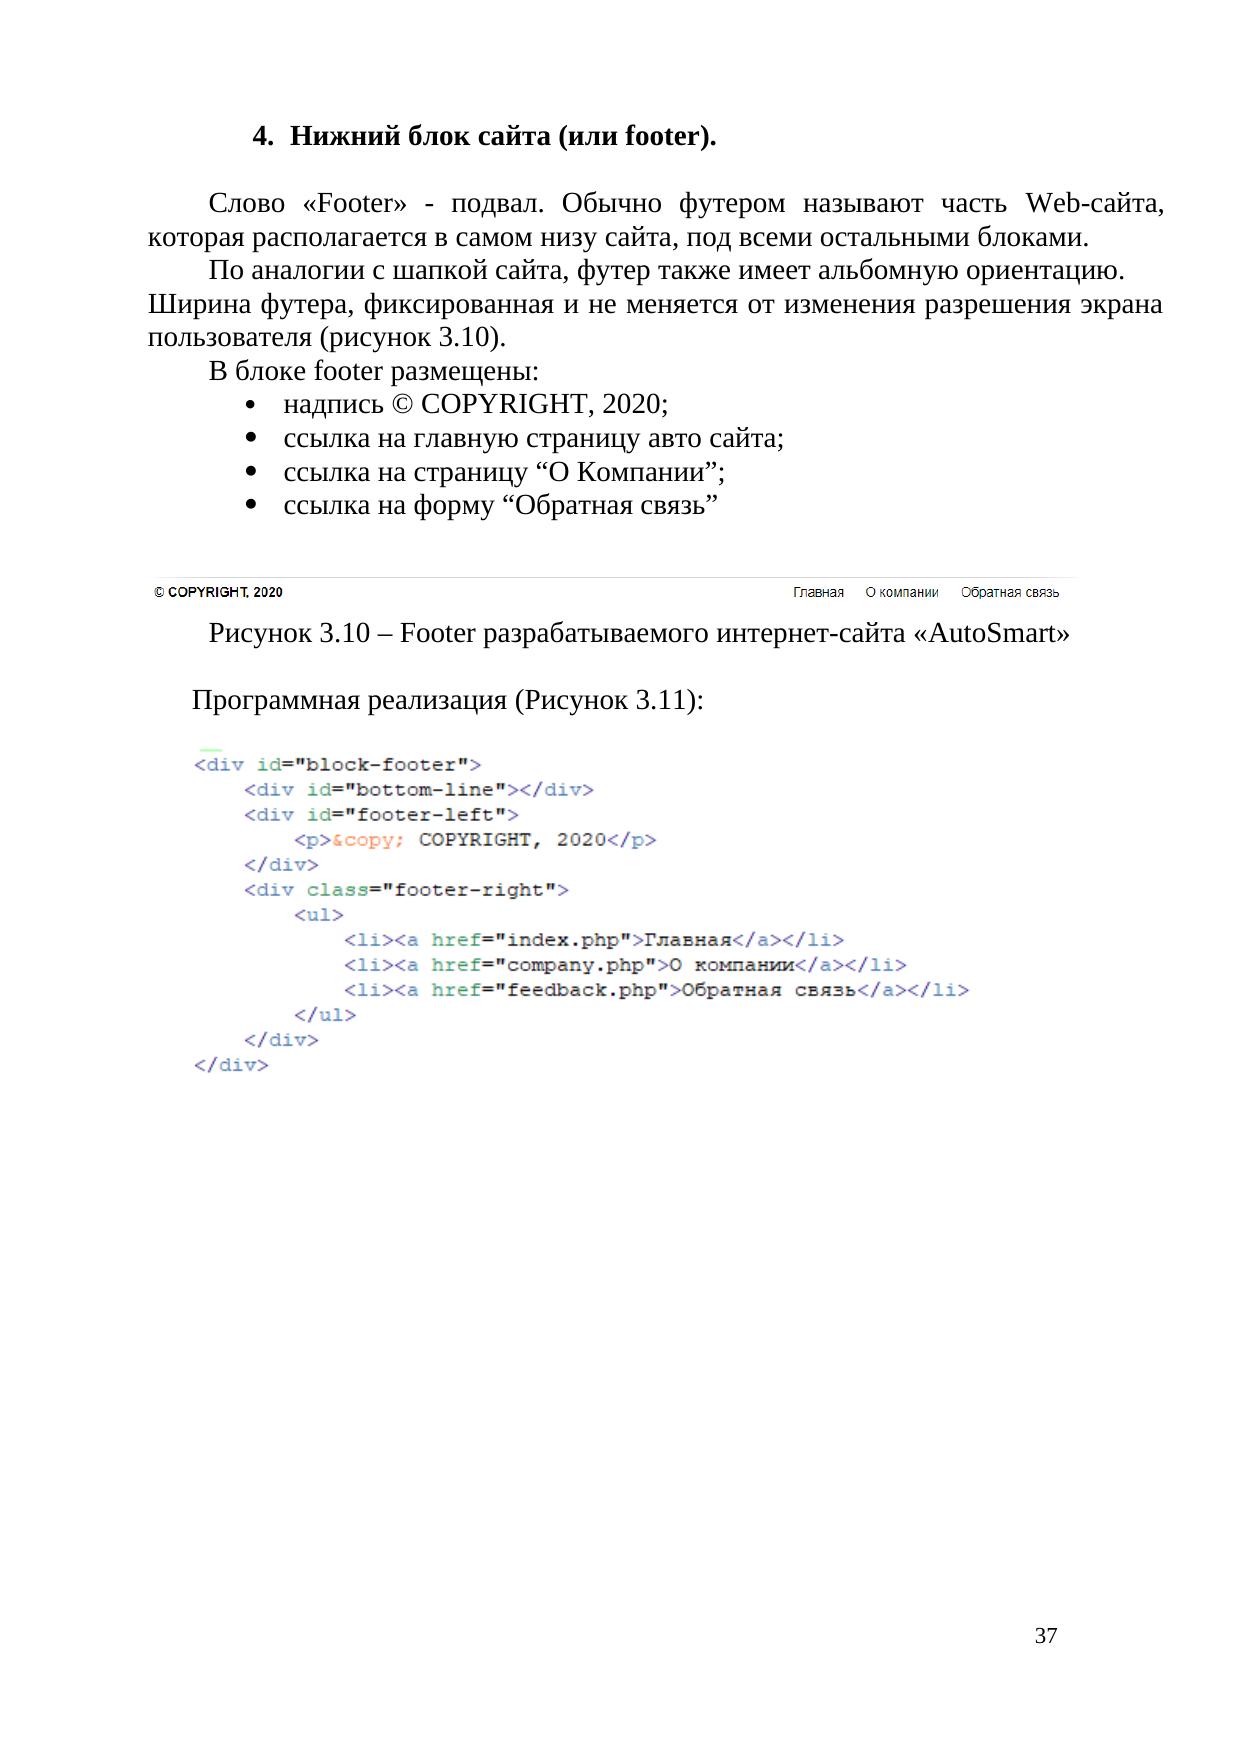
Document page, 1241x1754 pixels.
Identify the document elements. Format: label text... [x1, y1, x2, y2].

text По аналогии с шапкой сайта, футер также имеет альбомную ориентацию. [148, 252, 1164, 286]
list надпись © COPYRIGHT, 2020; [246, 386, 1164, 420]
text Рисунок 3.10 – Footer разрабатываемого интернет-сайта «AutoSmart» [148, 615, 1164, 648]
text В блоке footer размещены: [148, 353, 1164, 386]
text Слово «Footer» - подвал. Обычно футером называют часть Web-сайта, которая располагается в самом низу сайта, под всеми остальными блоками. [148, 185, 1164, 252]
text Программная реализация (Рисунок 3.11): [192, 682, 1164, 716]
list ссылка на главную страницу авто сайта; [246, 420, 1164, 454]
picture [147, 554, 1078, 615]
text Ширина футера, фиксированная и не меняется от изменения разрешения экрана пользователя (рисунок 3.10). [148, 286, 1164, 353]
list ссылка на форму “Обратная связь” [246, 487, 1164, 521]
list Нижний блок сайта (или footer). [252, 118, 1164, 152]
list ссылка на страницу “О Компании”; [246, 454, 1164, 487]
picture [191, 749, 987, 1090]
